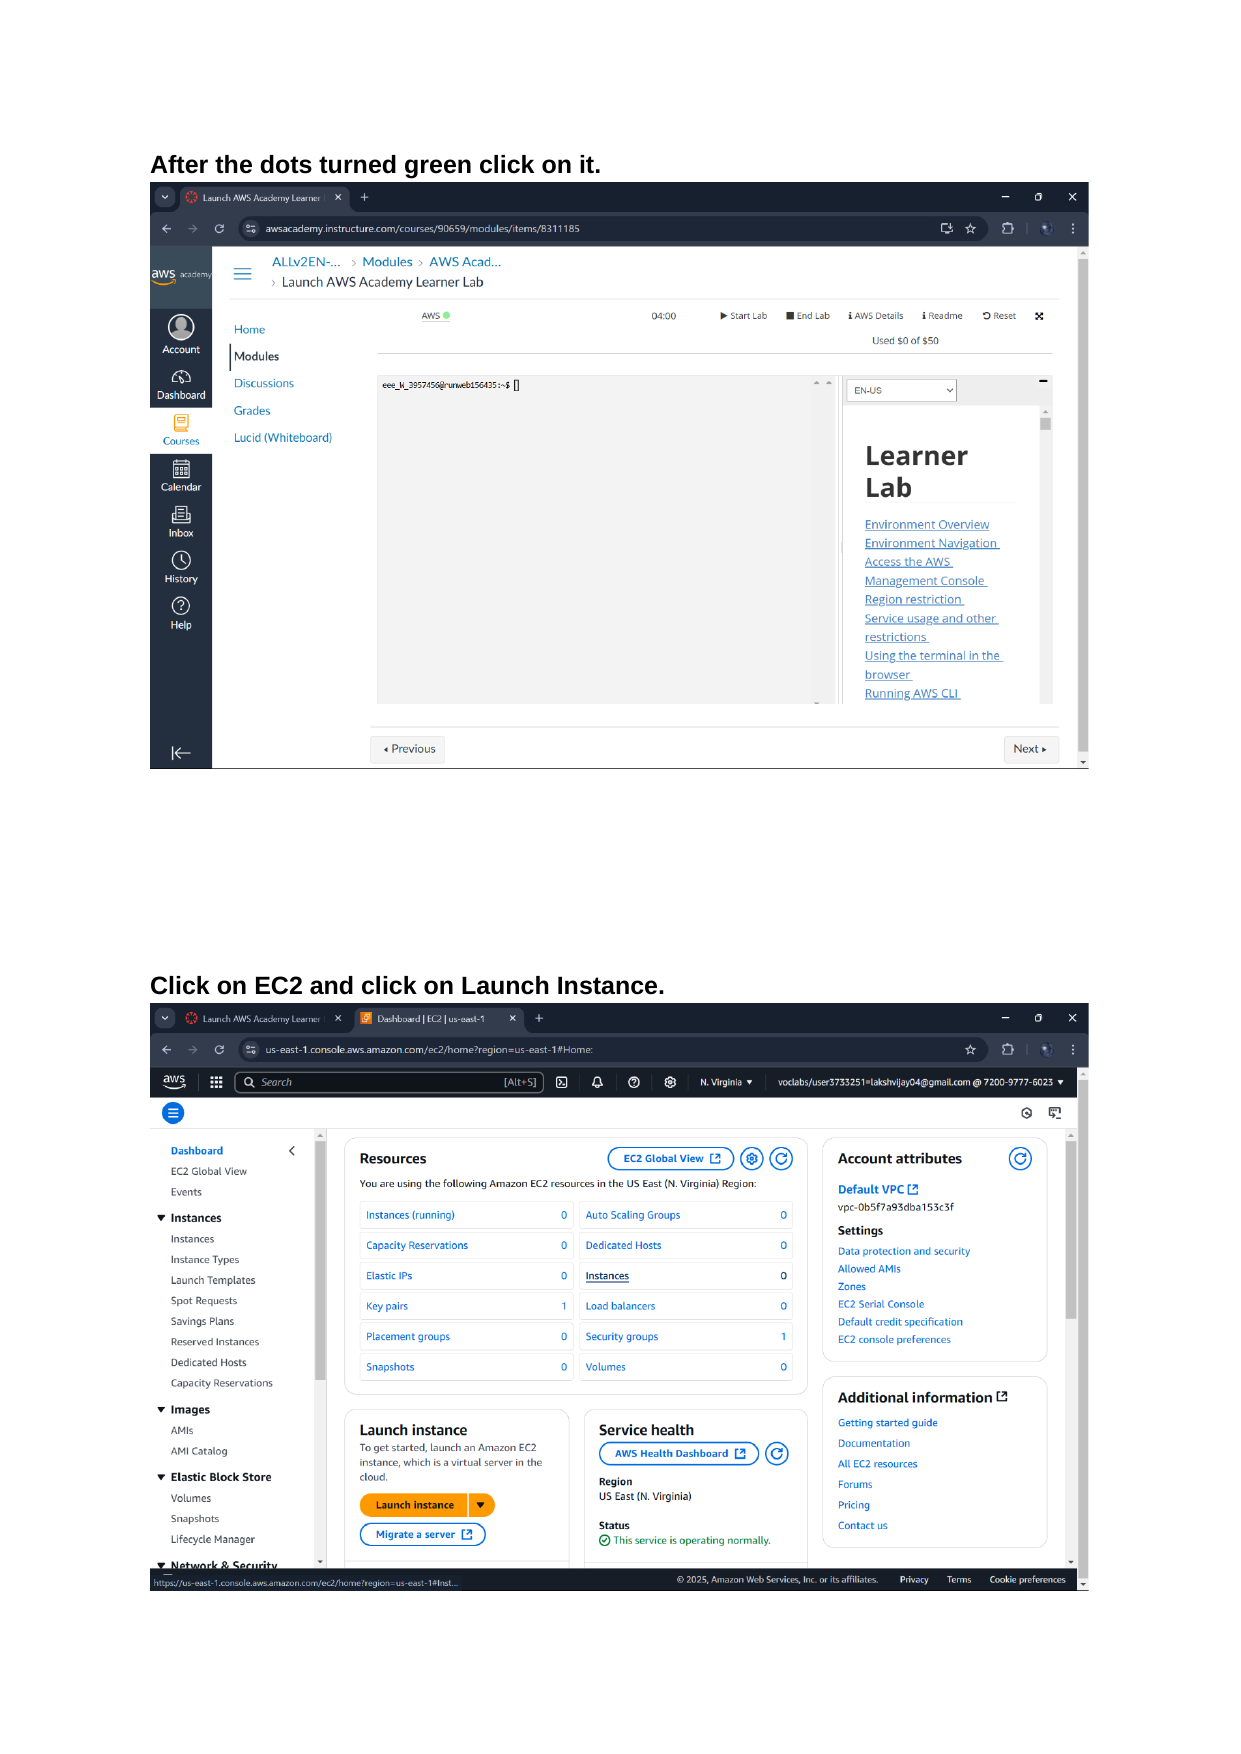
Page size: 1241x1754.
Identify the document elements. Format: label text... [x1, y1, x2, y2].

picture [150, 182, 1089, 769]
picture [150, 1003, 1089, 1591]
